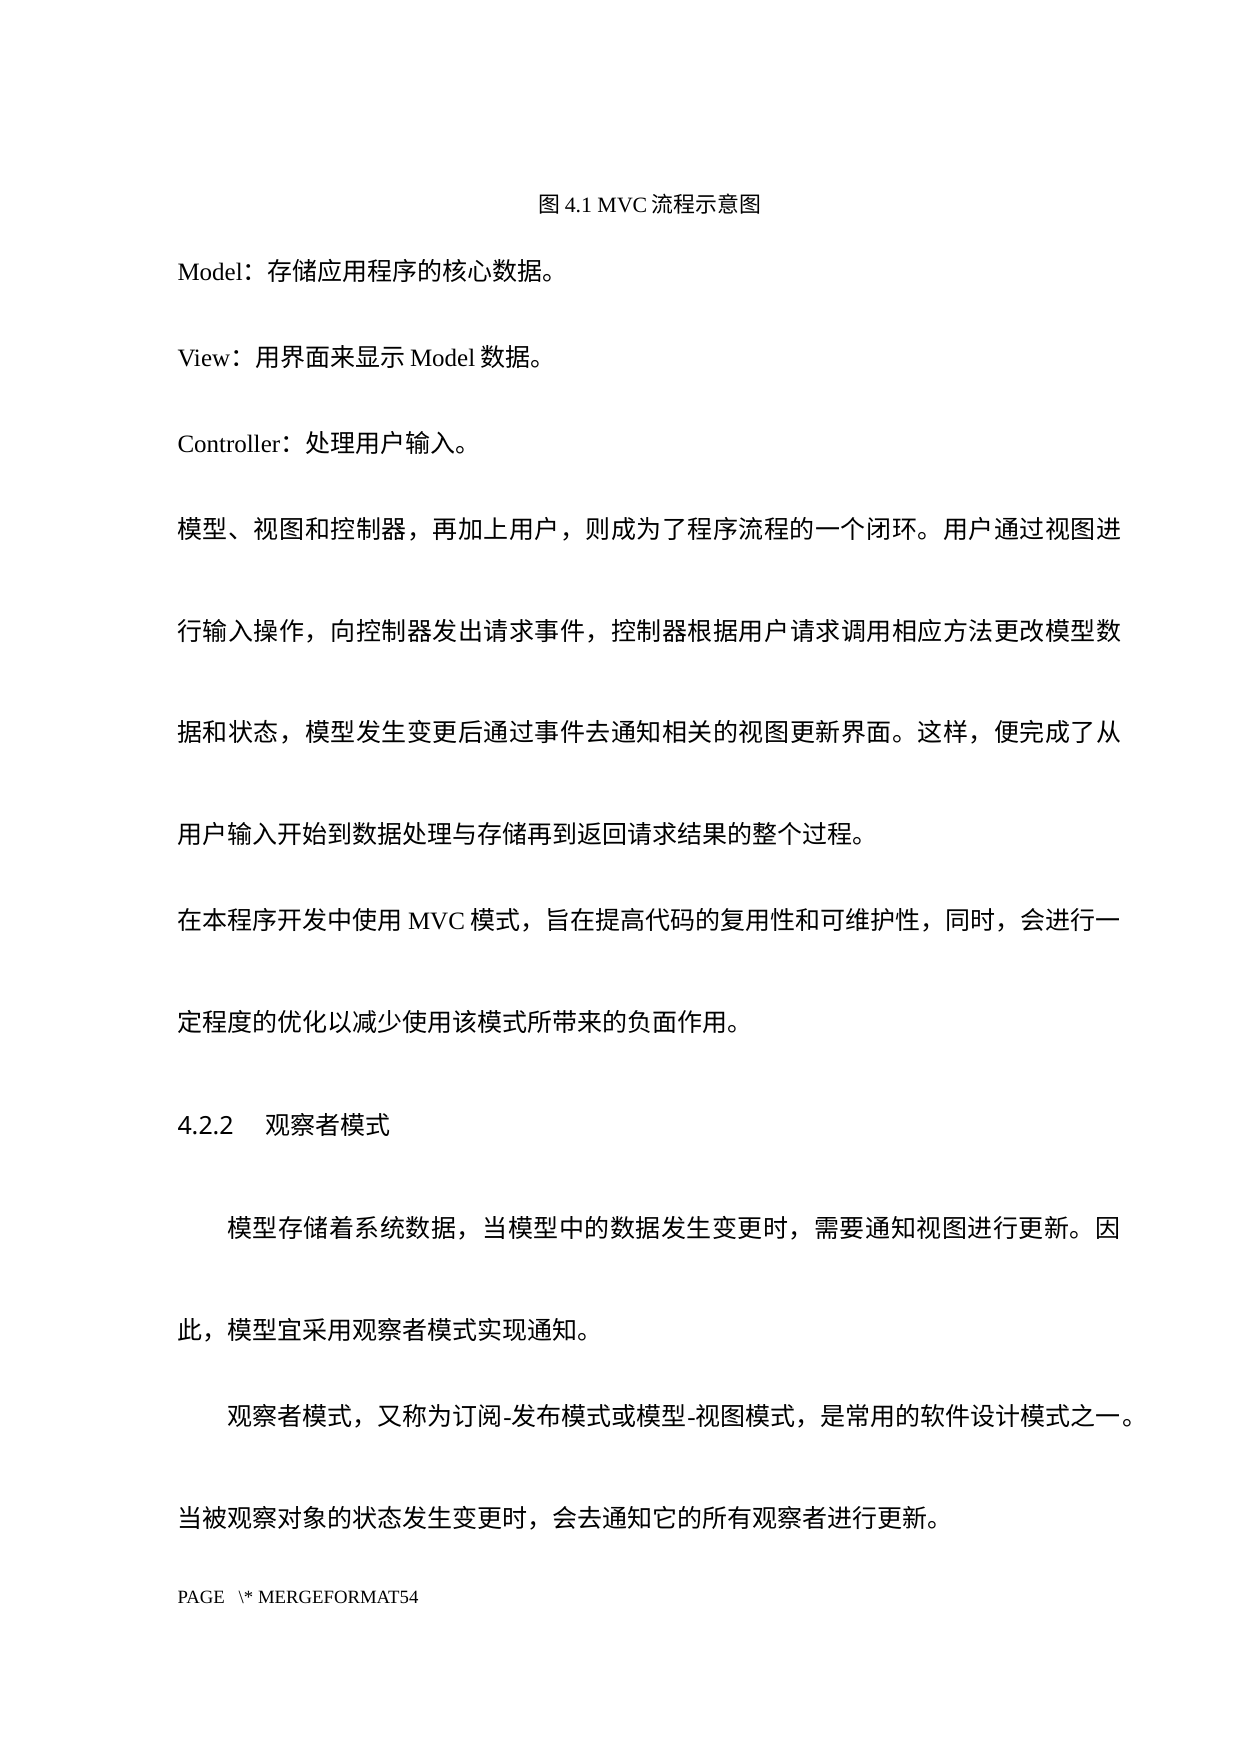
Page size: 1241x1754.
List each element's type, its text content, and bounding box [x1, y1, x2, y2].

text View：用界面来显示Model数据。 [177, 321, 1122, 389]
text 模型存储着系统数据，当模型中的数据发生变更时，需要通知视图进行更新。因此，模型宜采用观察者模式实现通知。 [177, 1193, 1122, 1363]
text Controller：处理用户输入。 [177, 407, 1122, 475]
text 在本程序开发中使用MVC模式，旨在提高代码的复用性和可维护性，同时，会进行一定程度的优化以减少使用该模式所带来的负面作用。 [177, 885, 1122, 1055]
text Model：存储应用程序的核心数据。 [177, 235, 1122, 303]
text 图4.1 MVC流程示意图 [177, 185, 1122, 219]
subtitle 观察者模式 [177, 1090, 1122, 1158]
text 观察者模式，又称为订阅-发布模式或模型-视图模式，是常用的软件设计模式之一。当被观察对象的状态发生变更时，会去通知它的所有观察者进行更新。 [177, 1381, 1122, 1551]
text 模型、视图和控制器，再加上用户，则成为了程序流程的一个闭环。用户通过视图进行输入操作，向控制器发出请求事件，控制器根据用户请求调用相应方法更改模型数据和状态，模型发生变更后通过事件去通知相关的视图更新界面。这样，便完成了从用户输入开始到数据处理与存储再到返回请求结果的整个过程。 [177, 493, 1122, 867]
